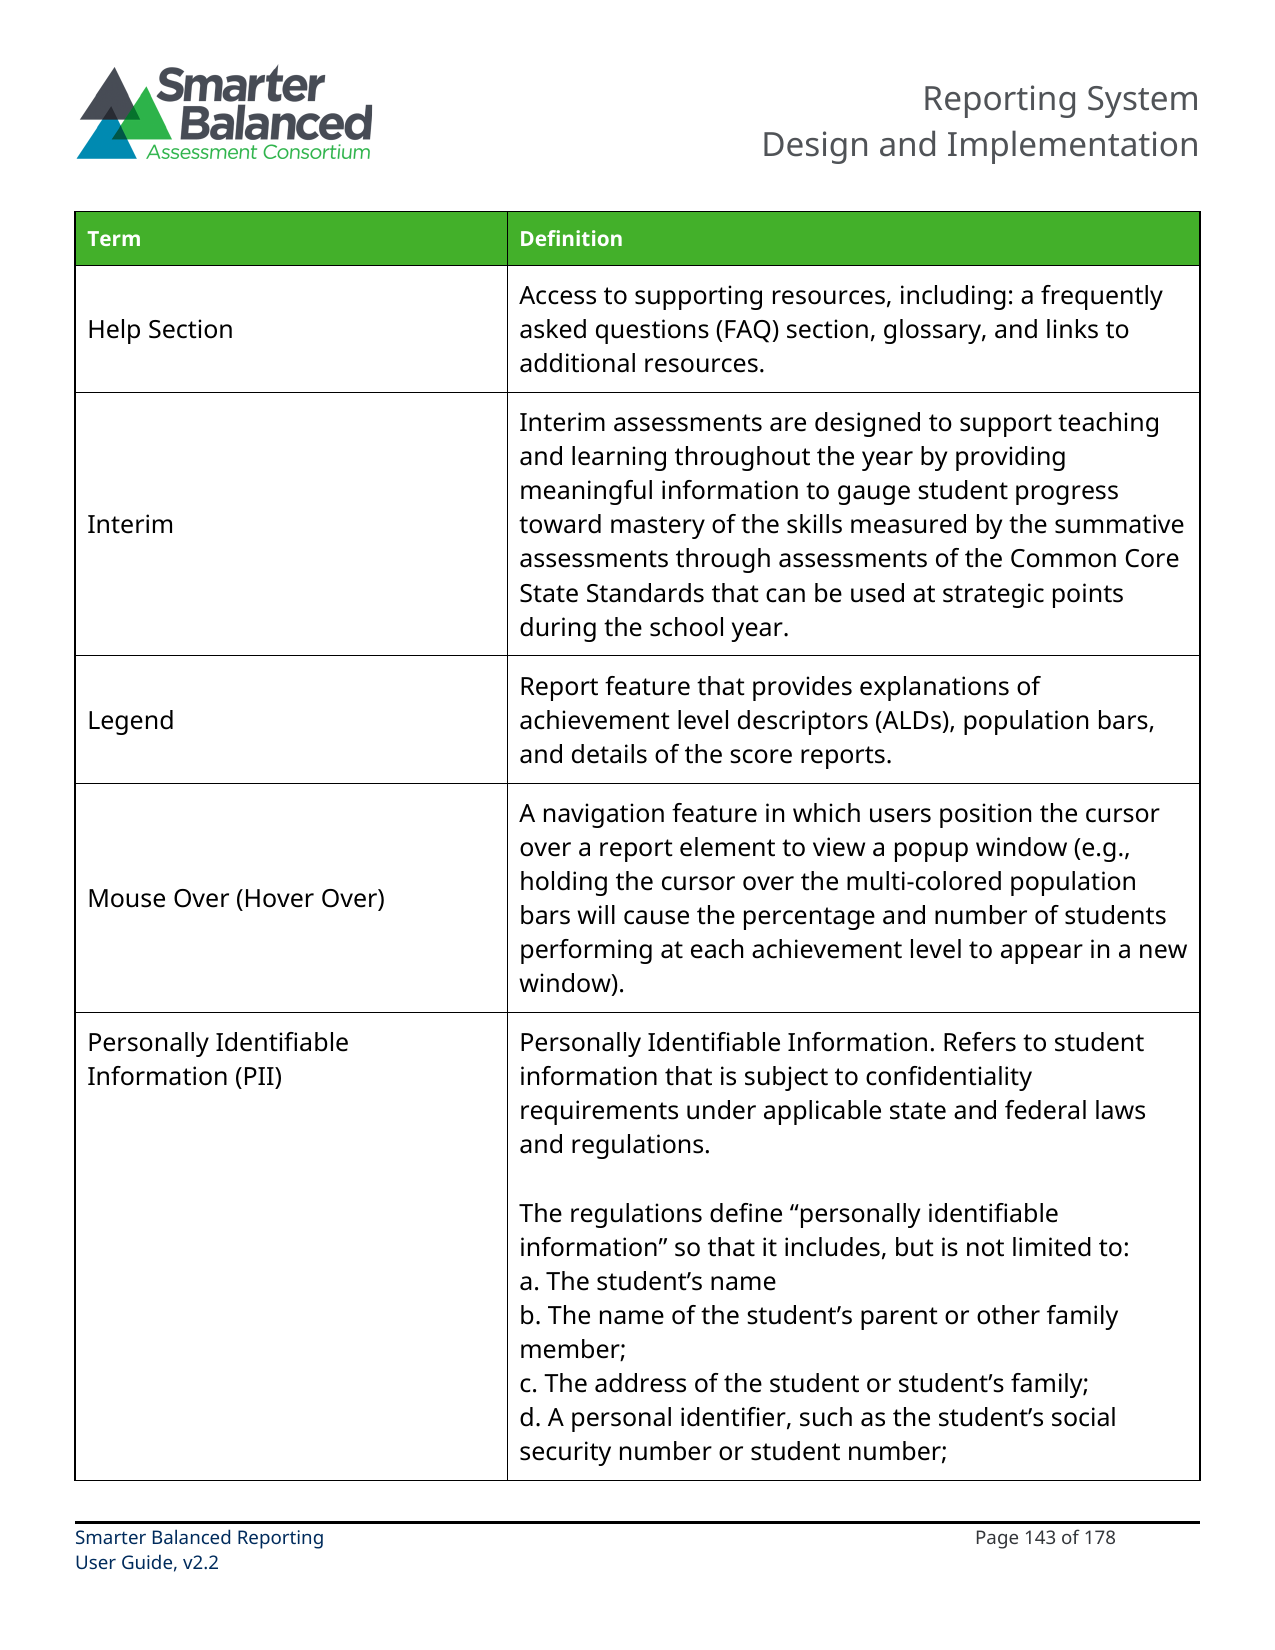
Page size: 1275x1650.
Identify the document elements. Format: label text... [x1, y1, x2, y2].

table_cell Personally Identifiable Information (PII) [76, 1013, 507, 1480]
table_cell Access to supporting resources, including: a frequently asked questions (FAQ) section, glossary, and links to additional resources. [508, 266, 1199, 392]
table_cell Mouse Over (Hover Over) [76, 784, 507, 1012]
table_cell Legend [76, 656, 507, 782]
table_cell Interim assessments are designed to support teaching and learning throughout the year by providing meaningful information to gauge student progress toward mastery of the skills measured by the summative assessments through assessments of the Common Core State Standards that can be used at strategic points during the school year. [508, 393, 1199, 655]
table_header Definition [508, 212, 1199, 265]
table_cell Report feature that provides explanations of achievement level descriptors (ALDs), population bars, and details of the score reports. [508, 656, 1199, 782]
table_header Term [76, 212, 507, 265]
table_cell A navigation feature in which users position the cursor over a report element to view a popup window (e.g., holding the cursor over the multi-colored population bars will cause the percentage and number of students performing at each achievement level to appear in a new window). [508, 784, 1199, 1012]
table_cell Interim [76, 393, 507, 655]
picture [76, 64, 373, 159]
table_cell Help Section [76, 266, 507, 392]
